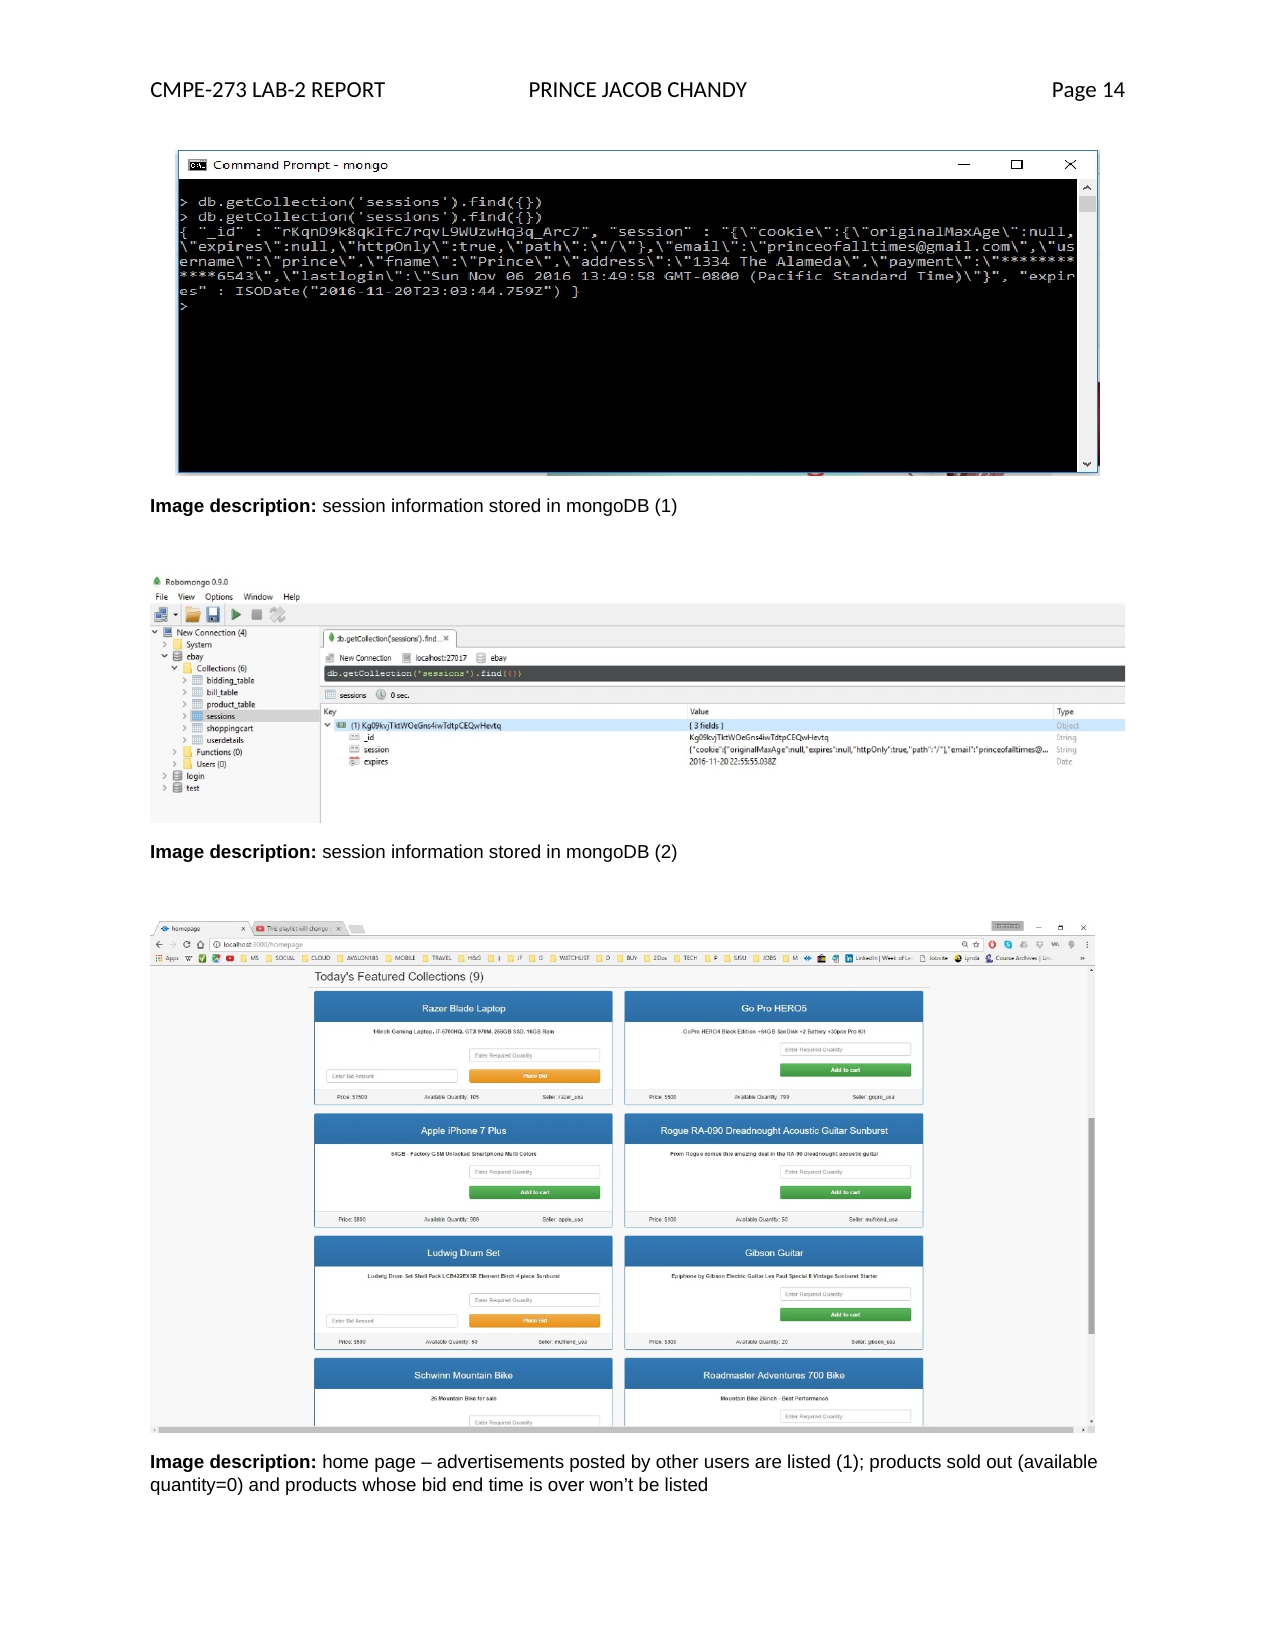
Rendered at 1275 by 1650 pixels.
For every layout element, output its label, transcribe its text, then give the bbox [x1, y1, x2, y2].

text Image description: session information stored in mongoDB (1) [150, 495, 1125, 516]
picture [150, 921, 1095, 1433]
text Image description: home page – advertisements posted by other users are listed (1); products sold out (available quantity=0) and products whose bid end time is over won’t be listed [150, 1451, 1125, 1496]
picture [150, 574, 1125, 823]
picture [175, 150, 1100, 476]
text Image description: session information stored in mongoDB (2) [150, 841, 1125, 863]
